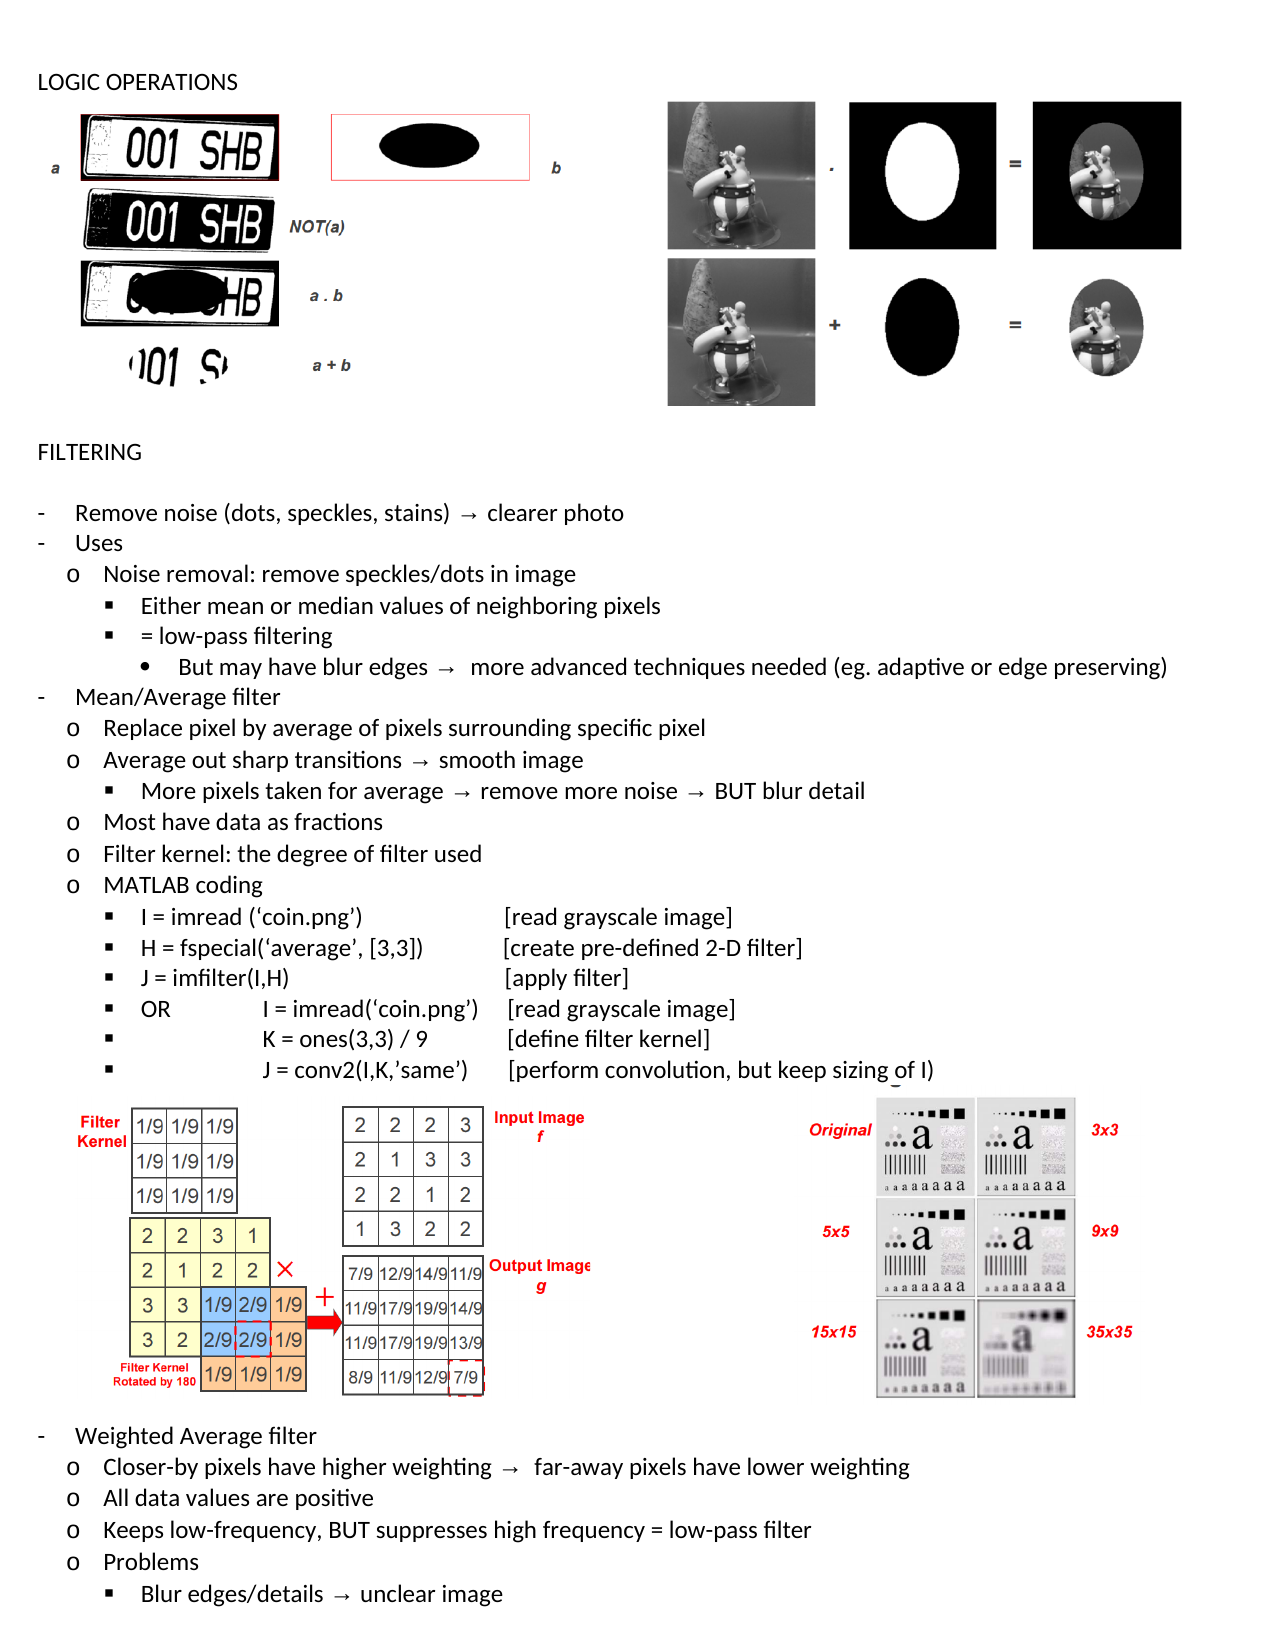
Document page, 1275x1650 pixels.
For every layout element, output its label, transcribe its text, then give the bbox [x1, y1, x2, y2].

list Mean/Average filter [37, 681, 1237, 712]
list Noise removal: remove speckles/dots in image [66, 558, 1237, 590]
text LOGIC OPERATIONS [37, 66, 1237, 97]
picture [37, 96, 566, 406]
list Keeps low-frequency, BUT suppresses high frequency = low-pass filter [66, 1514, 1237, 1546]
list MATLAB coding [66, 869, 1237, 901]
list OR I = imread(‘coin.png’) [read grayscale image] [103, 993, 1237, 1023]
list Weighted Average filter [37, 1420, 1237, 1451]
picture [793, 1085, 1145, 1405]
list Most have data as fractions [66, 806, 1237, 838]
list = low-pass filtering [103, 620, 1237, 651]
list Problems [66, 1546, 1237, 1578]
list Average out sharp transitions smooth image [66, 744, 1237, 776]
list Filter kernel: the degree of filter used [66, 838, 1237, 869]
list I = imread (‘coin.png’) [read grayscale image] [103, 901, 1237, 932]
list J = imfilter(I,H) [apply filter] [103, 962, 1237, 993]
list H = fspecial(‘average’, [3,3]) [create pre-defined 2-D filter] [103, 932, 1237, 962]
list Replace pixel by average of pixels surrounding specific pixel [66, 712, 1237, 744]
list J = conv2(I,K,’same’) [perform convolution, but keep sizing of I) [103, 1054, 1237, 1084]
list K = ones(3,3) / 9 [define filter kernel] [103, 1023, 1237, 1054]
picture [75, 1096, 591, 1399]
picture [648, 84, 1225, 448]
list Blur edges/details unclear image [103, 1578, 1237, 1608]
text FILTERING [37, 436, 1237, 467]
list More pixels taken for average remove more noise BUT blur detail [103, 776, 1237, 806]
list But may have blur edges more advanced techniques needed (eg. adaptive or edge preserving) [141, 651, 1237, 681]
list Either mean or median values of neighboring pixels [103, 590, 1237, 620]
list Closer-by pixels have higher weighting far-away pixels have lower weighting [66, 1451, 1237, 1482]
list All data values are positive [66, 1482, 1237, 1514]
list Remove noise (dots, speckles, stains) clearer photo [37, 497, 1237, 528]
list Uses [37, 528, 1237, 558]
